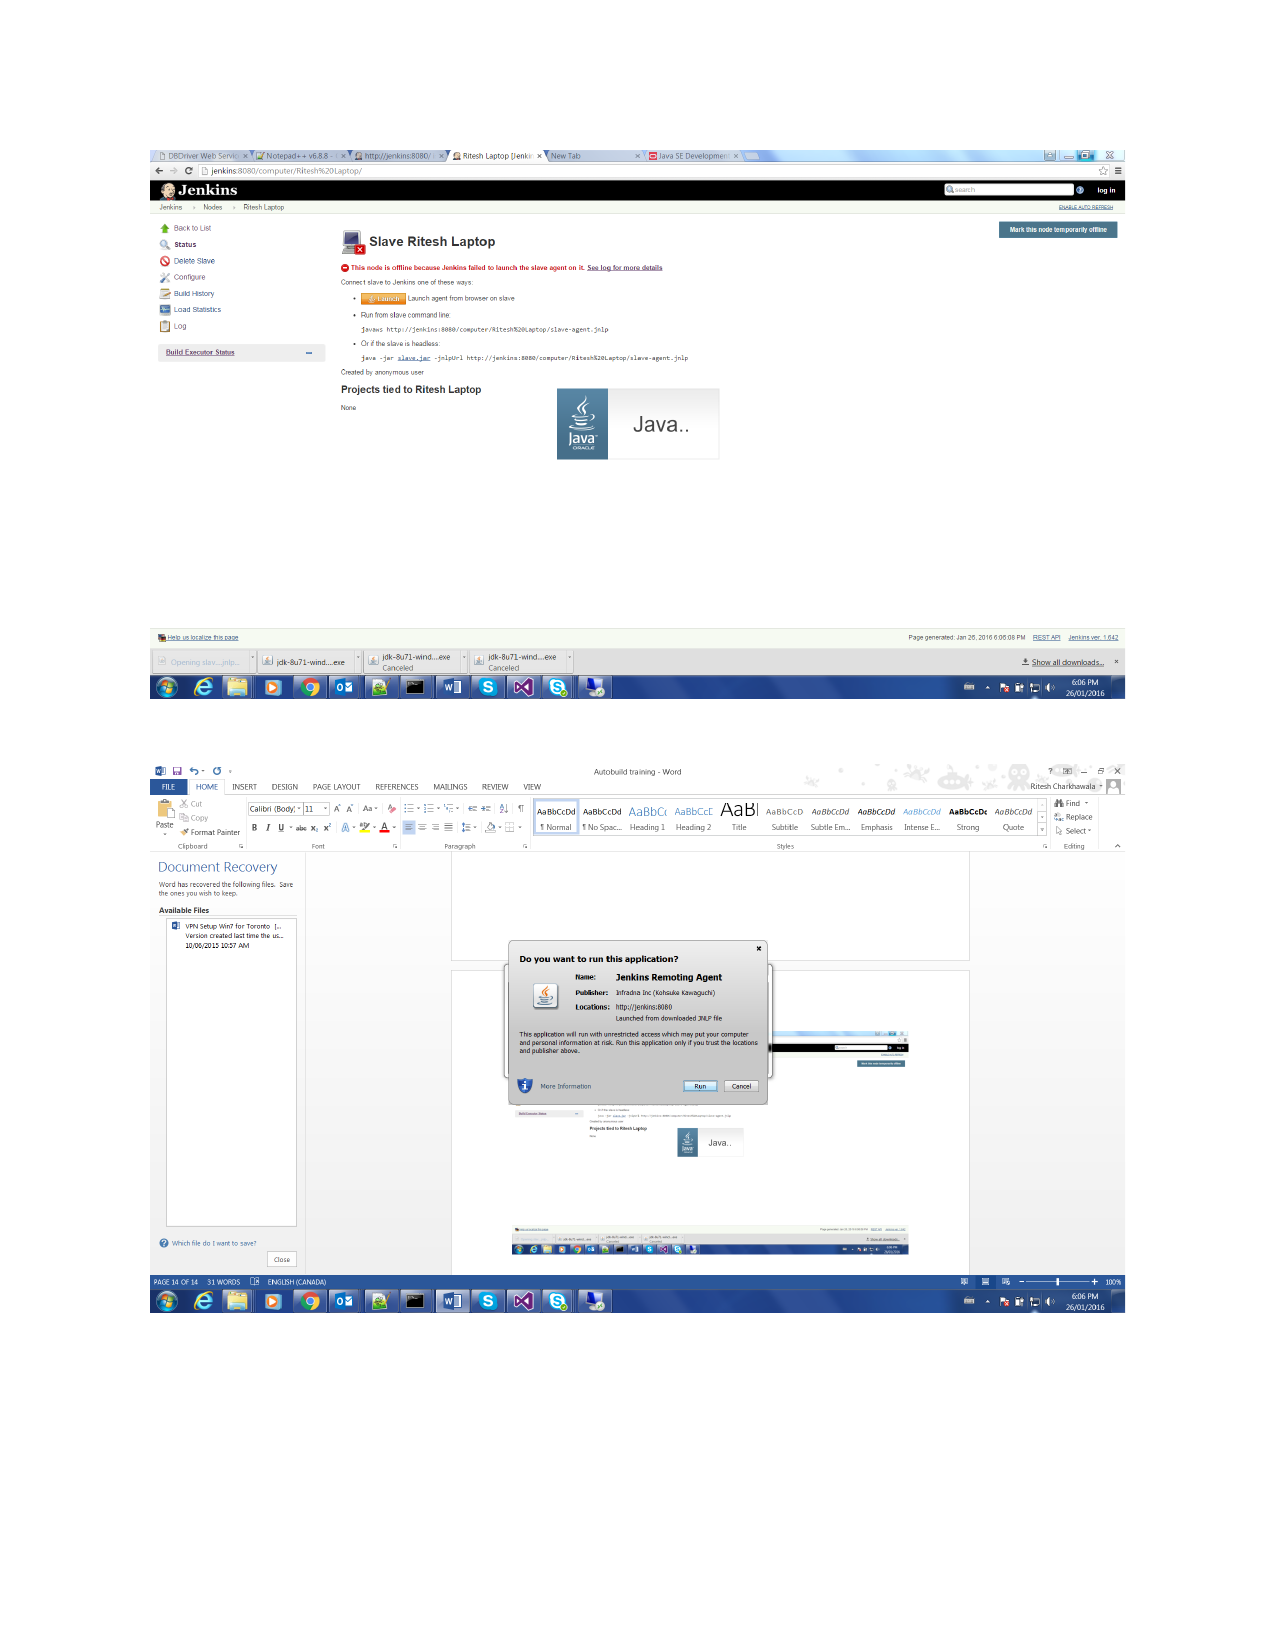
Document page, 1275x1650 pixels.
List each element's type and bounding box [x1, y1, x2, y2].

picture [150, 150, 1125, 699]
picture [150, 764, 1125, 1313]
